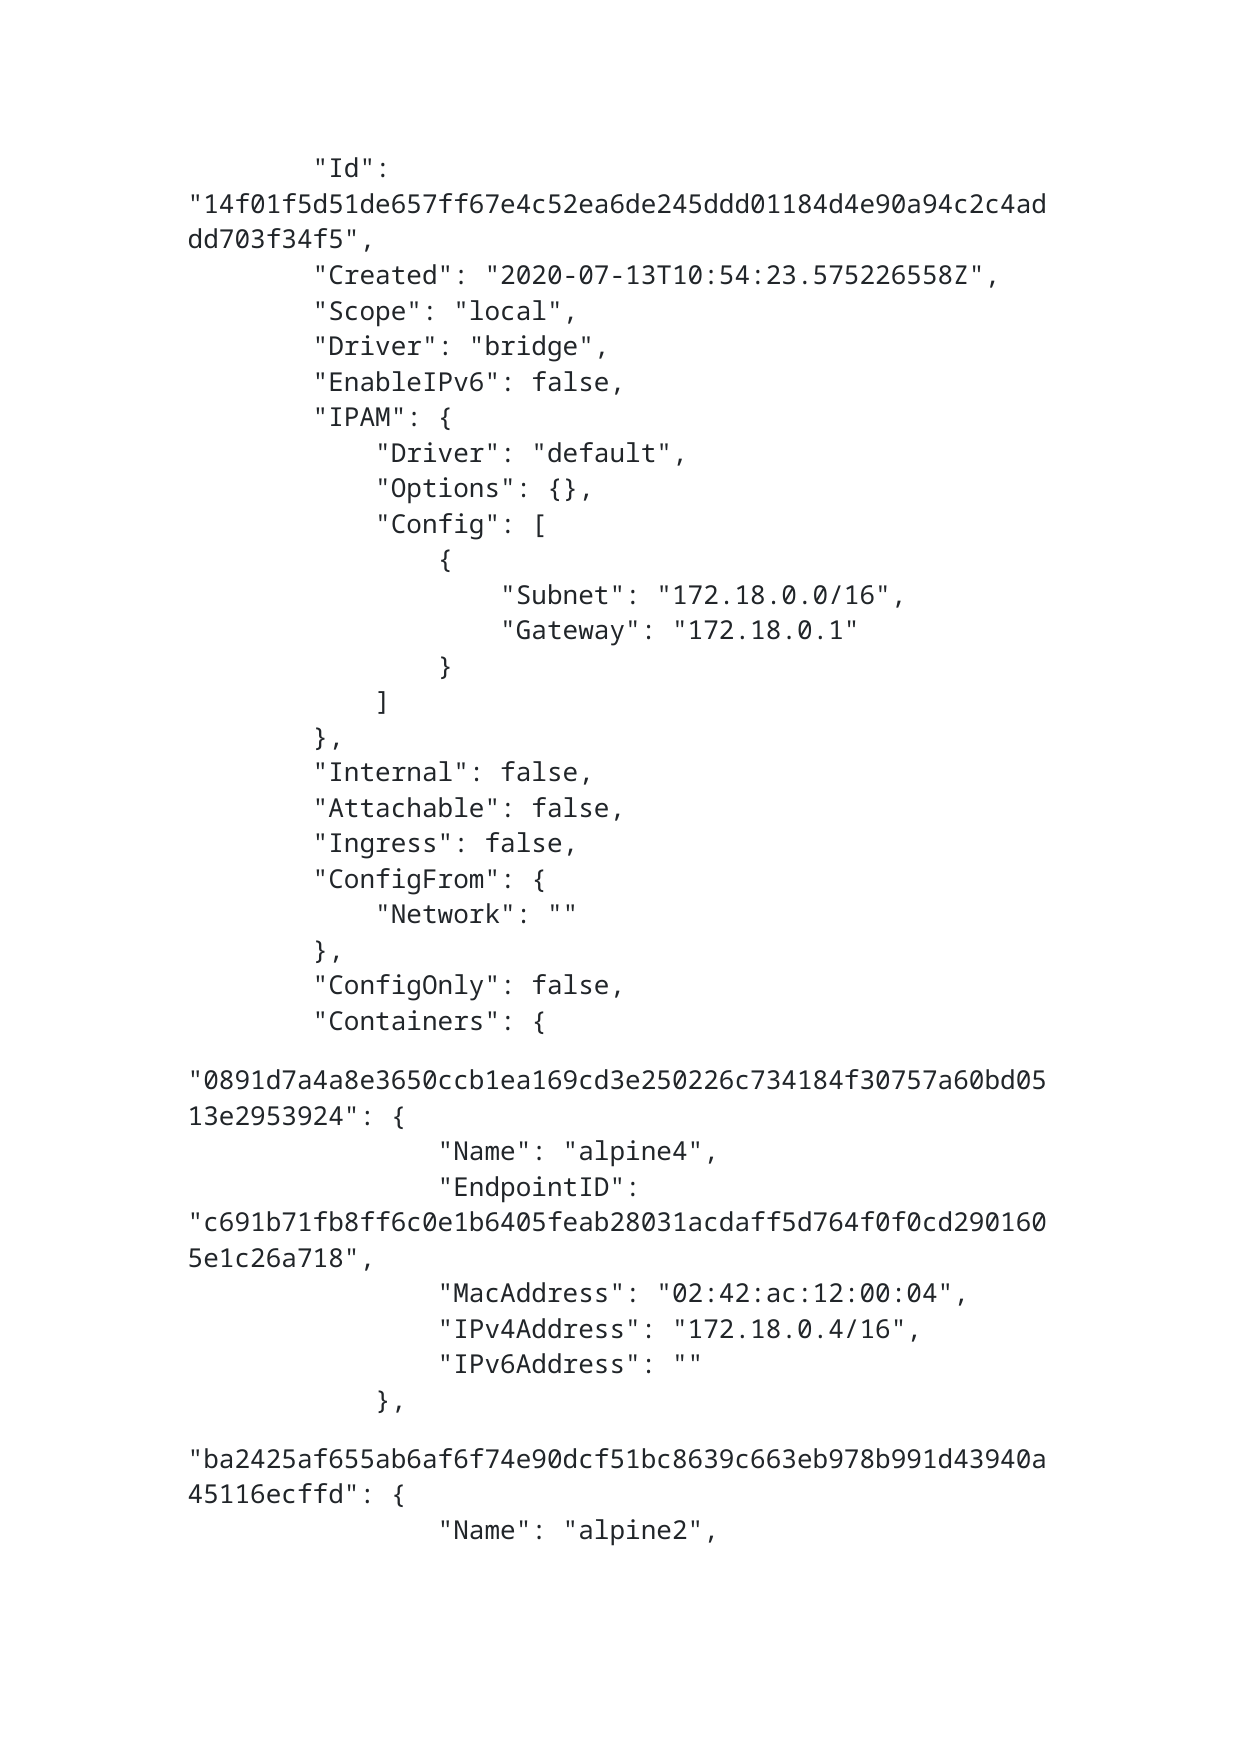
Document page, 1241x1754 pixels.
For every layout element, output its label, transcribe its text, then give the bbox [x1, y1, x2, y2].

text "Subnet": "172.18.0.0/16", [187, 576, 1053, 612]
text "Config": [ [187, 505, 1053, 541]
text "0891d7a4a8e3650ccb1ea169cd3e250226c734184f30757a60bd0513e2953924": { [187, 1038, 1053, 1133]
text "Containers": { [187, 1002, 1053, 1038]
text "IPv6Address": "" [187, 1346, 1053, 1381]
text "Name": "alpine4", [187, 1133, 1053, 1168]
text "Name": "alpine2", [187, 1512, 1053, 1547]
text "MacAddress": "02:42:ac:12:00:04", [187, 1275, 1053, 1310]
text "Id": "14f01f5d51de657ff67e4c52ea6de245ddd01184d4e90a94c2c4addd703f34f5", [187, 150, 1053, 257]
text "IPAM": { [187, 399, 1053, 434]
text "EndpointID": "c691b71fb8ff6c0e1b6405feab28031acdaff5d764f0f0cd2901605e1c26a718", [187, 1168, 1053, 1275]
text }, [187, 718, 1053, 754]
text "Gateway": "172.18.0.1" [187, 612, 1053, 647]
text "Scope": "local", [187, 292, 1053, 328]
text "Options": {}, [187, 470, 1053, 505]
text "ConfigFrom": { [187, 860, 1053, 896]
text "Created": "2020-07-13T10:54:23.575226558Z", [187, 257, 1053, 292]
text "ba2425af655ab6af6f74e90dcf51bc8639c663eb978b991d43940a45116ecffd": { [187, 1417, 1053, 1512]
text } [187, 647, 1053, 683]
text "Attachable": false, [187, 789, 1053, 825]
text }, [187, 931, 1053, 967]
text { [187, 541, 1053, 576]
text "EnableIPv6": false, [187, 363, 1053, 399]
text }, [187, 1381, 1053, 1417]
text "Driver": "bridge", [187, 328, 1053, 363]
text "IPv4Address": "172.18.0.4/16", [187, 1310, 1053, 1346]
text "Driver": "default", [187, 434, 1053, 470]
text "ConfigOnly": false, [187, 967, 1053, 1002]
text "Ingress": false, [187, 825, 1053, 860]
text "Internal": false, [187, 754, 1053, 789]
text "Network": "" [187, 896, 1053, 931]
text ] [187, 683, 1053, 718]
